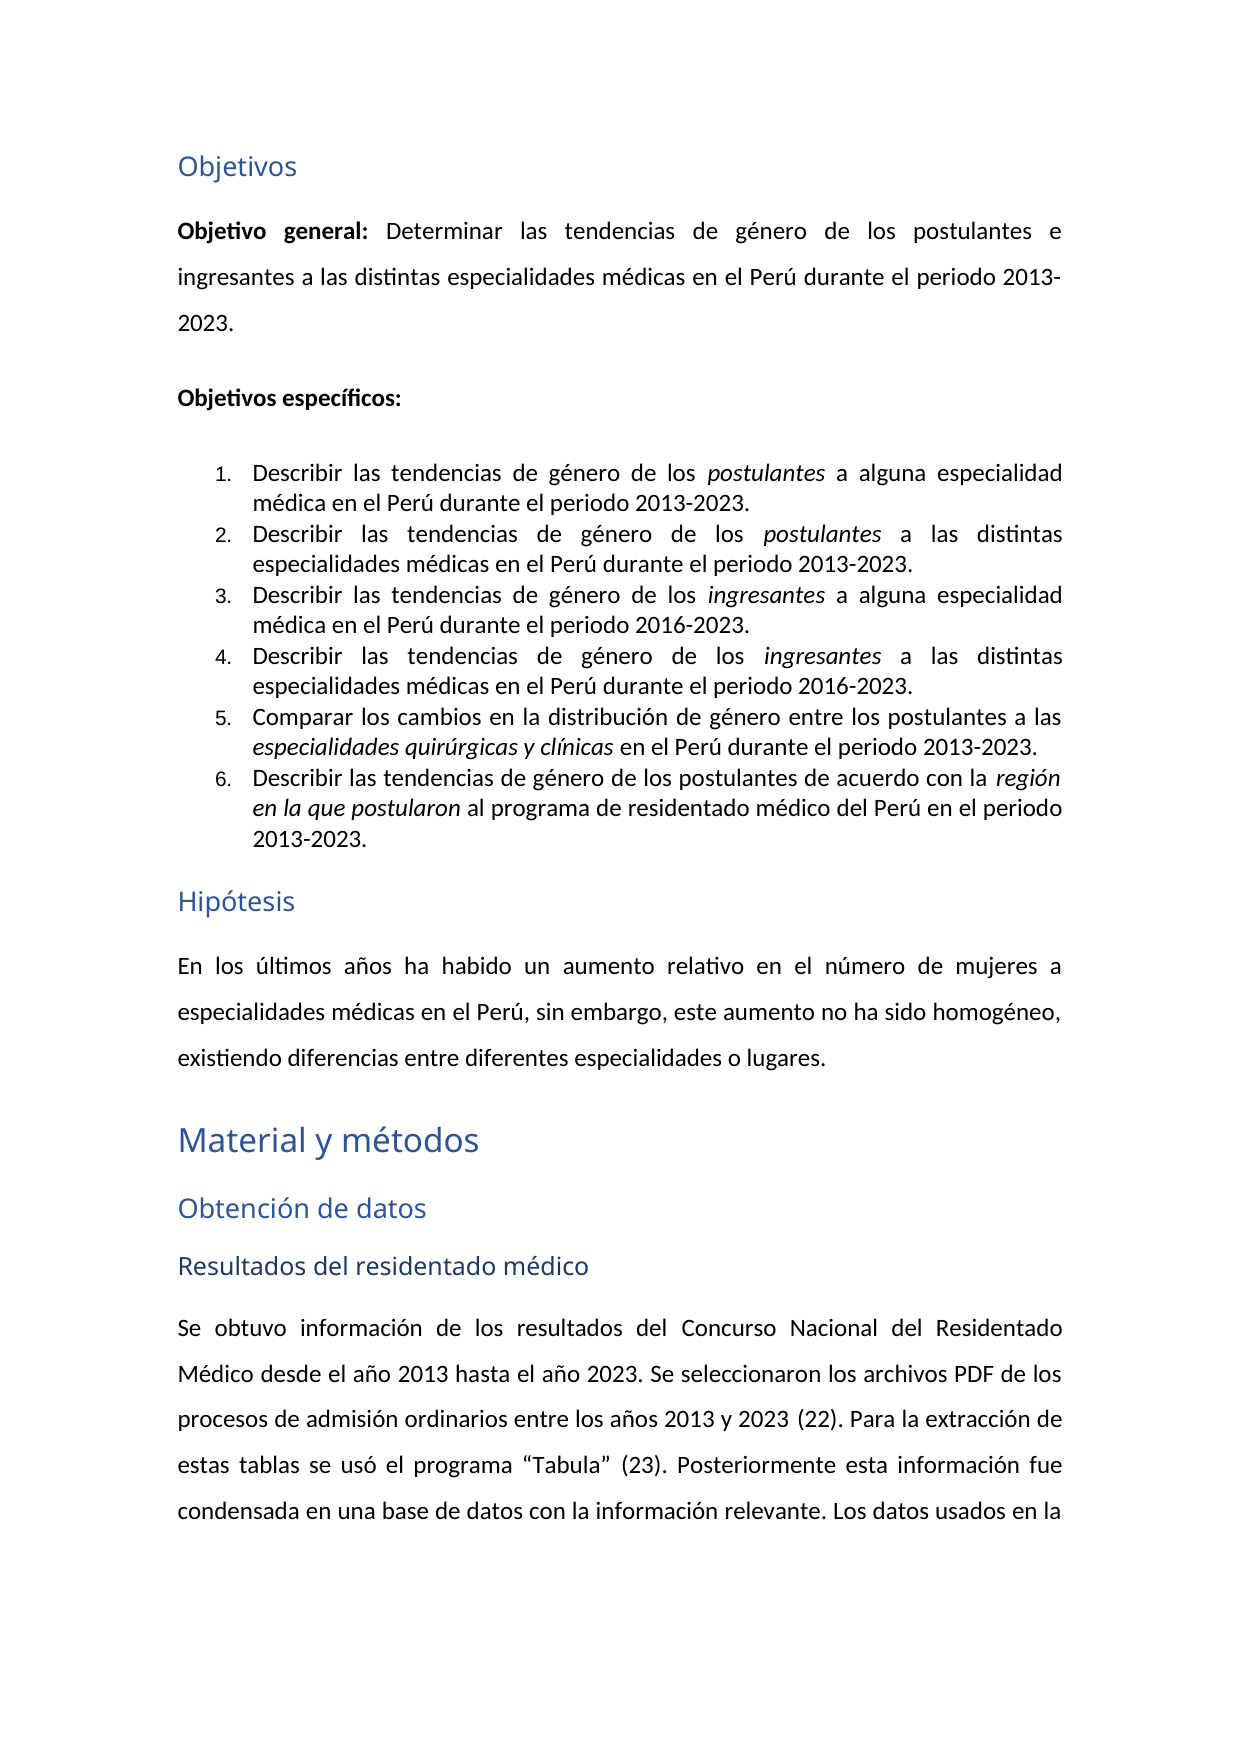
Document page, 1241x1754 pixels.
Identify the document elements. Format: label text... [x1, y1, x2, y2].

list Describir las tendencias de género de los ingresantes a las distintas especialidades médicas en el Perú durante el periodo 2016-2023. [215, 640, 1063, 701]
subtitle Objetivos [177, 148, 1063, 184]
list Describir las tendencias de género de los postulantes a alguna especialidad médica en el Perú durante el periodo 2013-2023. [215, 457, 1063, 518]
list Describir las tendencias de género de los ingresantes a alguna especialidad médica en el Perú durante el periodo 2016-2023. [215, 579, 1063, 640]
list Describir las tendencias de género de los postulantes de acuerdo con la región en la que postularon al programa de residentado médico del Perú en el periodo 2013-2023. [215, 762, 1063, 853]
subtitle Hipótesis [177, 883, 1063, 919]
text Objetivo general: Determinar las tendencias de género de los postulantes e ingresantes a las distintas especialidades médicas en el Perú durante el periodo 2013-2023. [177, 215, 1063, 337]
list Describir las tendencias de género de los postulantes a las distintas especialidades médicas en el Perú durante el periodo 2013-2023. [215, 518, 1063, 579]
subtitle Obtención de datos [177, 1189, 1063, 1226]
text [177, 1312, 1063, 1526]
text En los últimos años ha habido un aumento relativo en el número de mujeres a especialidades médicas en el Perú, sin embargo, este aumento no ha sido homogéneo, existiendo diferencias entre diferentes especialidades o lugares. [177, 950, 1063, 1072]
text Objetivos específicos: [177, 382, 1063, 412]
list Comparar los cambios en la distribución de género entre los postulantes a las especialidades quirúrgicas y clínicas en el Perú durante el periodo 2013-2023. [215, 701, 1063, 762]
subtitle Resultados del residentado médico [177, 1248, 1063, 1283]
subtitle Material y métodos [177, 1117, 1063, 1162]
